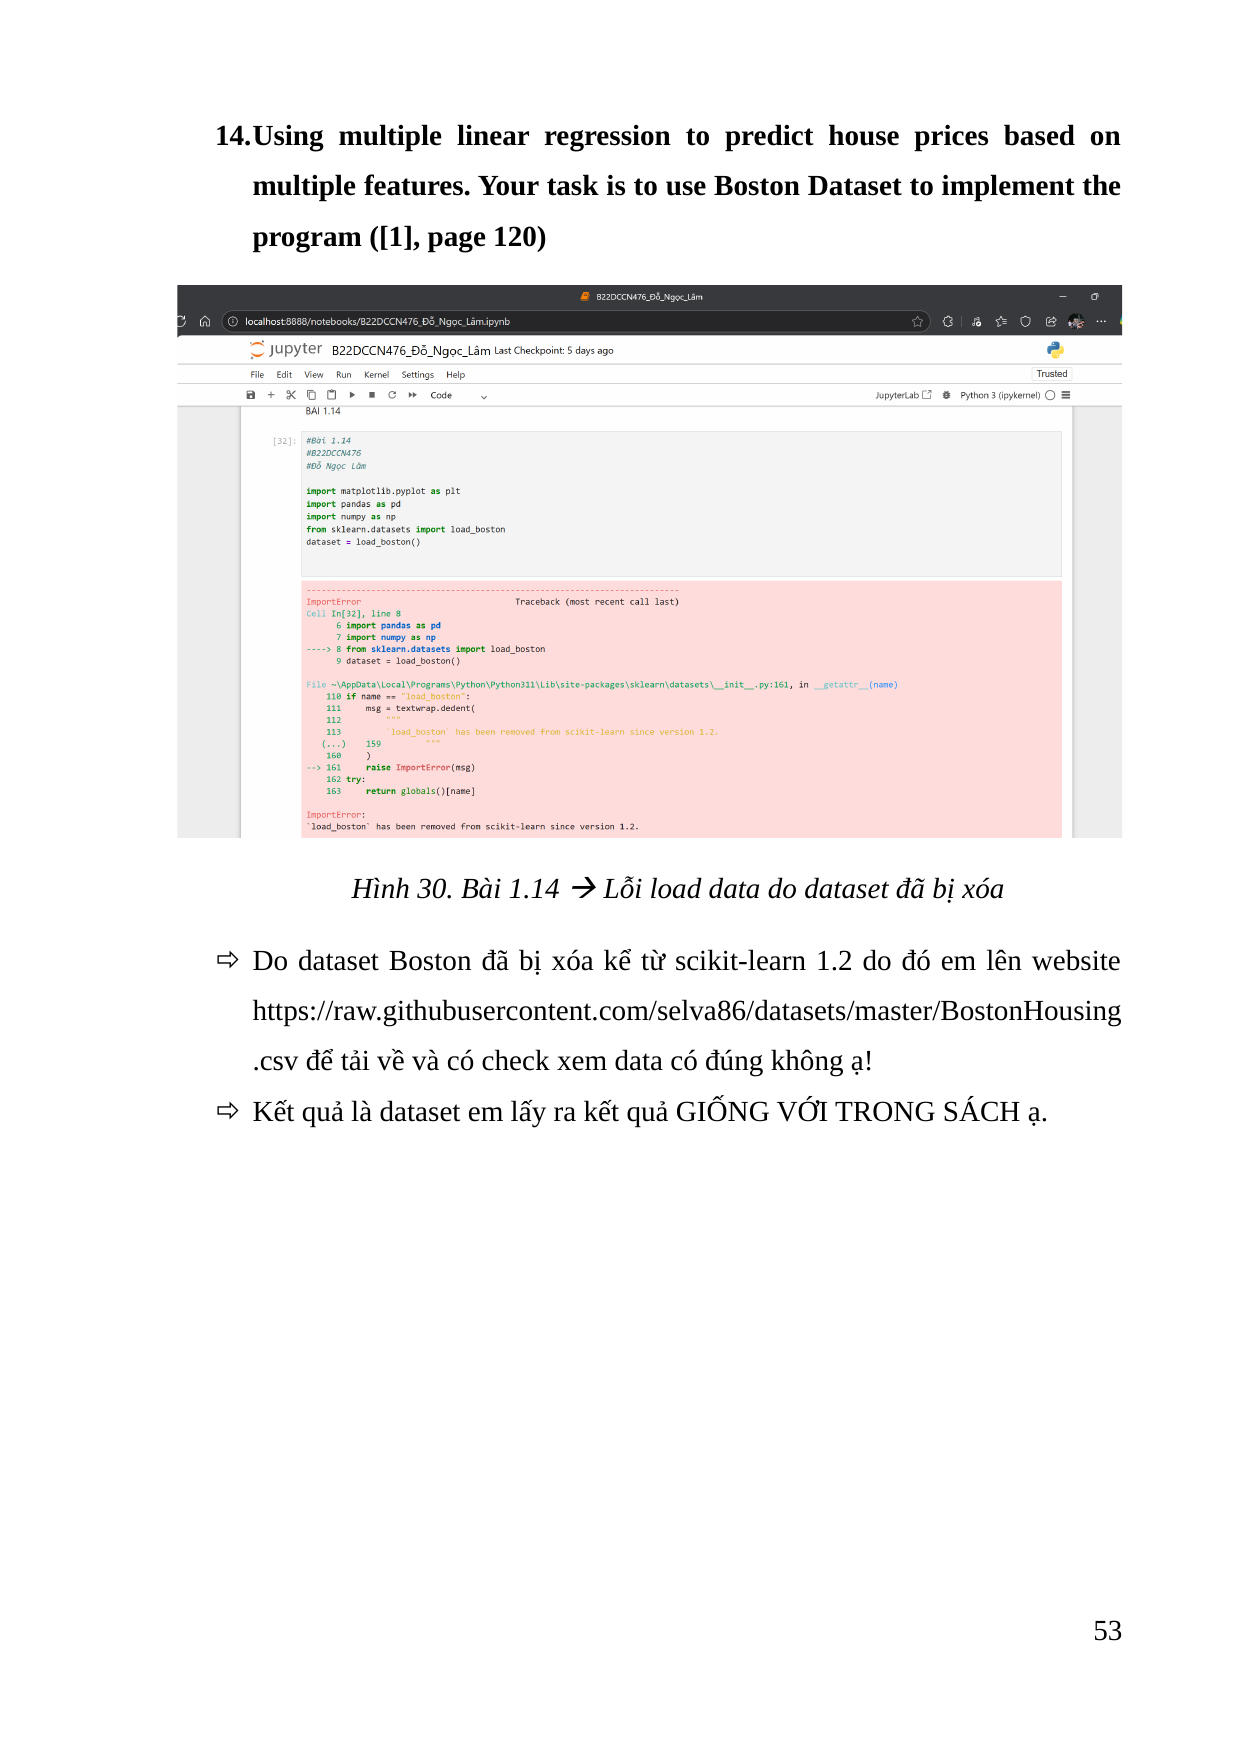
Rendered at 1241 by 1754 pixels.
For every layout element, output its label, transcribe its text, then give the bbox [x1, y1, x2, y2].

list Using multiple linear regression to predict house prices based on multiple features. Your task is to use Boston Dataset to implement the program ([1], page 120) [215, 118, 1122, 252]
list Kết quả là dataset em lấy ra kết quả GIỐNG VỚI TRONG SÁCH ạ. [215, 1094, 1122, 1127]
picture [177, 285, 1123, 838]
list Do dataset Boston đã bị xóa kể từ scikit-learn 1.2 do đó em lên website https://raw.githubusercontent.com/selva86/datasets/master/BostonHousing.csv để tải về và có check xem data có đúng không ạ! [215, 943, 1122, 1077]
text Hình 30. Bài 1.14 Lỗi load data do dataset đã bị xóa [177, 871, 1122, 905]
